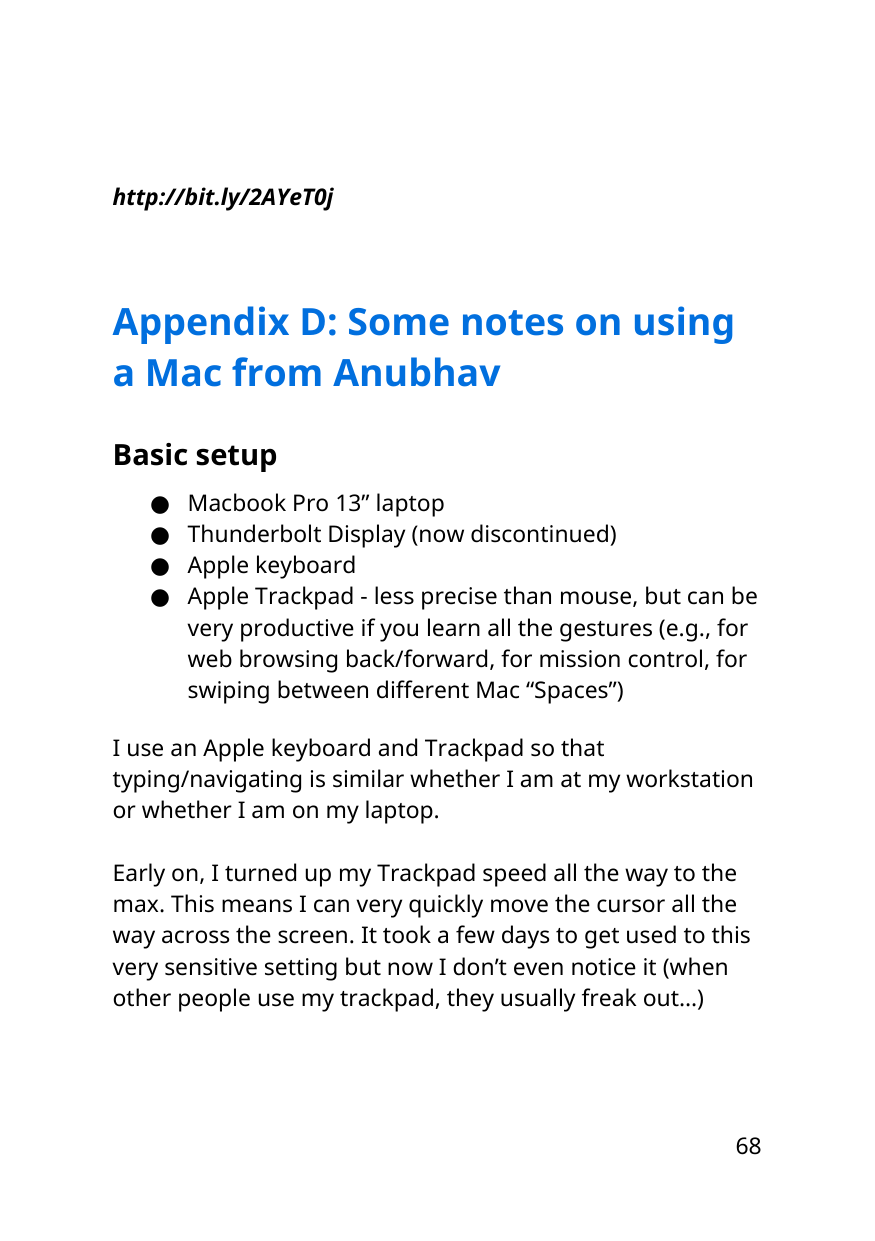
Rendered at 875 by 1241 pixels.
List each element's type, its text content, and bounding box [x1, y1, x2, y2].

text Early on, I turned up my Trackpad speed all the way to the max. This means I can very quickly move the cursor all the way across the screen. It took a few days to get used to this very sensitive setting but now I don’t even notice it (when other people use my trackpad, they usually freak out…) [112, 857, 762, 1013]
subtitle Appendix D: Some notes on using a Mac from Anubhav [112, 295, 762, 397]
list Apple keyboard [150, 549, 762, 580]
list Apple Trackpad - less precise than mouse, but can be very productive if you learn all the gestures (e.g., for web browsing back/forward, for mission control, for swiping between different Mac “Spaces”) [150, 580, 762, 705]
subtitle Basic setup [112, 434, 762, 474]
text I use an Apple keyboard and Trackpad so that typing/navigating is similar whether I am at my workstation or whether I am on my laptop. [112, 732, 762, 825]
list Thunderbolt Display (now discontinued) [150, 518, 762, 549]
text http://bit.ly/2AYeT0j [112, 181, 762, 244]
list Macbook Pro 13” laptop [150, 487, 762, 518]
